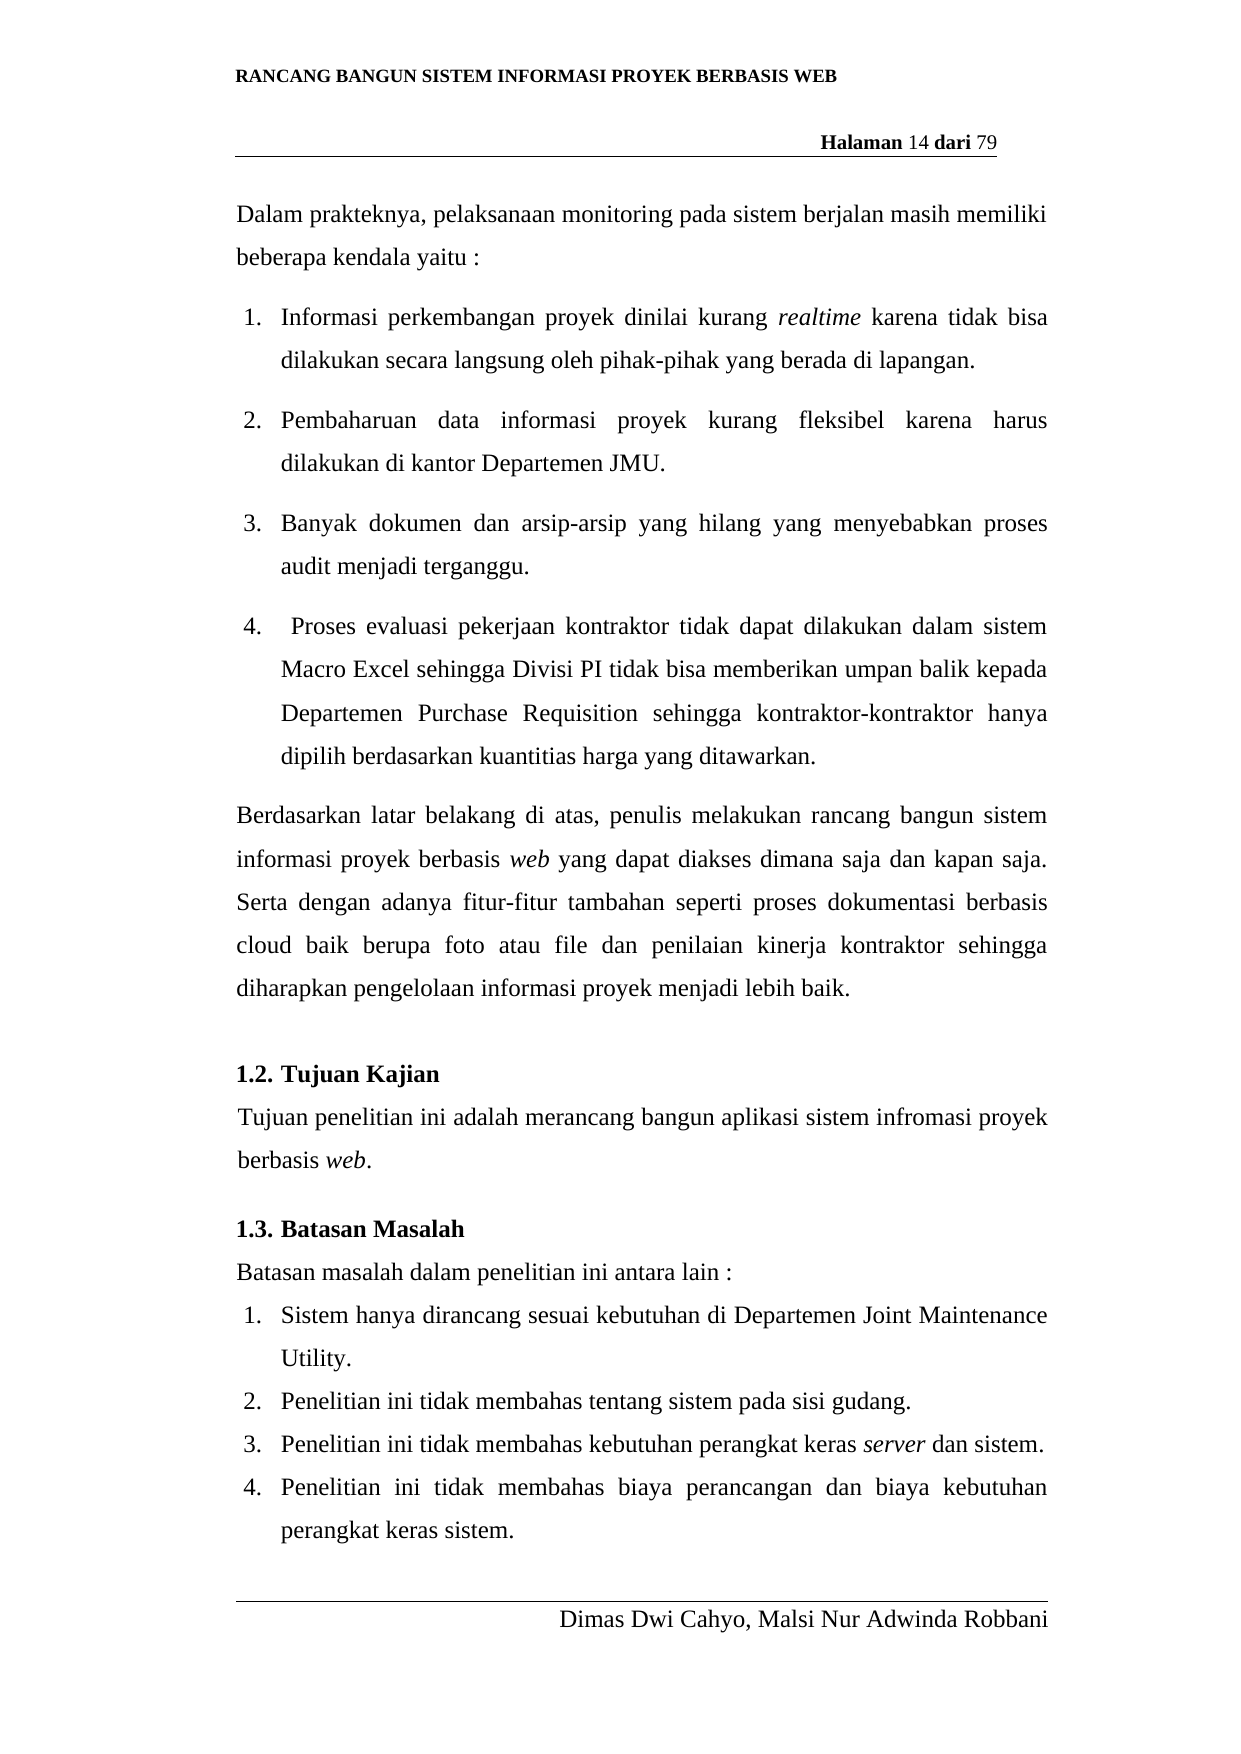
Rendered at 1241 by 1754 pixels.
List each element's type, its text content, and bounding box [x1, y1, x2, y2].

subtitle Tujuan Kajian [236, 1059, 1048, 1088]
list Informasi perkembangan proyek dinilai kurang realtime karena tidak bisa dilakukan secara langsung oleh pihak-pihak yang berada di lapangan. [243, 302, 1048, 374]
text Berdasarkan latar belakang di atas, penulis melakukan rancang bangun sistem informasi proyek berbasis web yang dapat diakses dimana saja dan kapan saja. Serta dengan adanya fitur-fitur tambahan seperti proses dokumentasi berbasis cloud baik berupa foto atau file dan penilaian kinerja kontraktor sehingga diharapkan pengelolaan informasi proyek menjadi lebih baik. [236, 801, 1048, 1002]
list Penelitian ini tidak membahas tentang sistem pada sisi gudang. [243, 1386, 1048, 1415]
list Pembaharuan data informasi proyek kurang fleksibel karena harus dilakukan di kantor Departemen JMU. [243, 405, 1048, 477]
list Banyak dokumen dan arsip-arsip yang hilang yang menyebabkan proses audit menjadi terganggu. [243, 508, 1048, 580]
list Penelitian ini tidak membahas kebutuhan perangkat keras server dan sistem. [243, 1429, 1048, 1458]
text Batasan masalah dalam penelitian ini antara lain : [236, 1257, 1048, 1286]
text Tujuan penelitian ini adalah merancang bangun aplikasi sistem infromasi proyek berbasis web. [237, 1102, 1048, 1174]
subtitle Batasan Masalah [236, 1214, 1048, 1242]
text Dalam prakteknya, pelaksanaan monitoring pada sistem berjalan masih memiliki beberapa kendala yaitu : [236, 199, 1048, 271]
list Proses evaluasi pekerjaan kontraktor tidak dapat dilakukan dalam sistem Macro Excel sehingga Divisi PI tidak bisa memberikan umpan balik kepada Departemen Purchase Requisition sehingga kontraktor-kontraktor hanya dipilih berdasarkan kuantitias harga yang ditawarkan. [243, 611, 1048, 769]
list Penelitian ini tidak membahas biaya perancangan dan biaya kebutuhan perangkat keras sistem. [243, 1472, 1048, 1544]
list Sistem hanya dirancang sesuai kebutuhan di Departemen Joint Maintenance Utility. [243, 1300, 1048, 1372]
